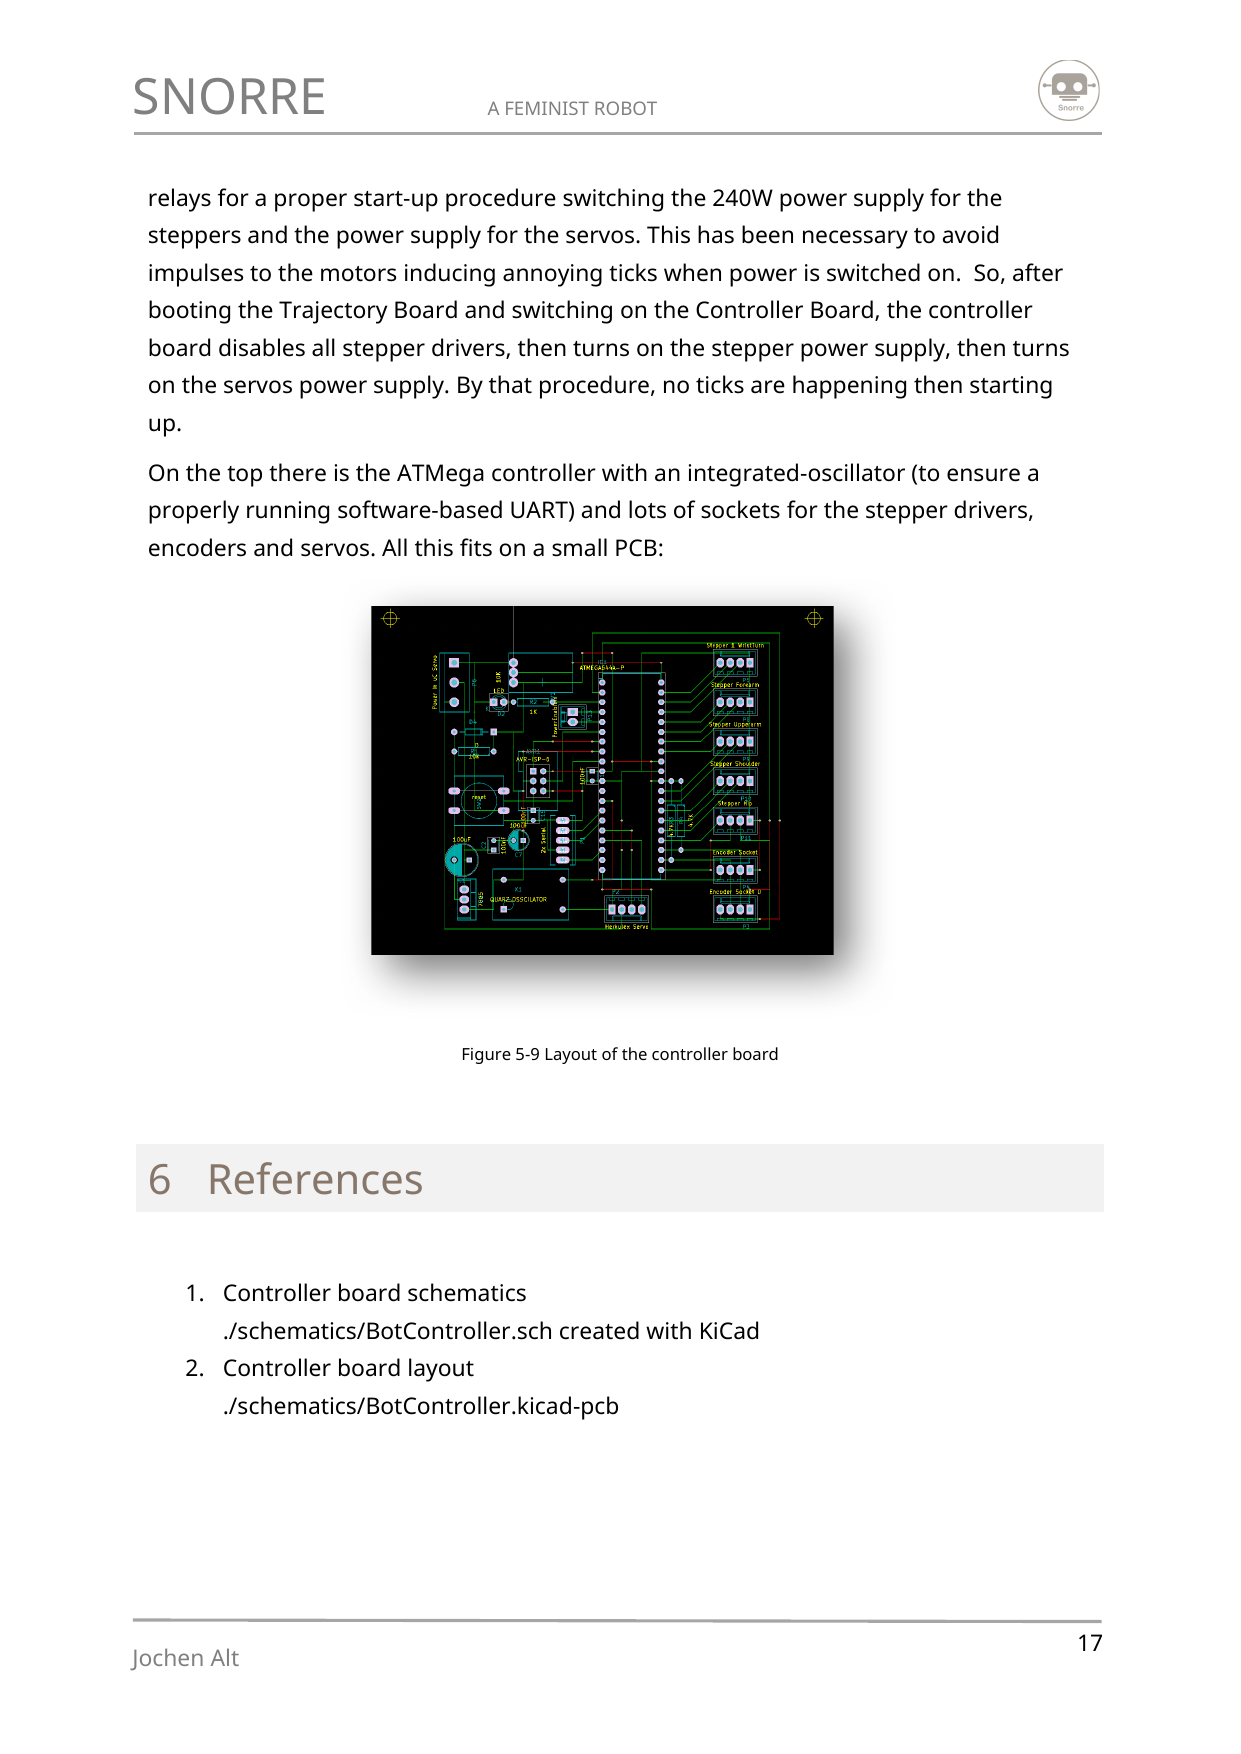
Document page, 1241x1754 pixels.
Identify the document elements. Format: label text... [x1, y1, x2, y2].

list Controller board layout ./schematics/BotController.kicad-pcb [185, 1352, 1093, 1421]
text On the top there is the ATMega controller with an integrated-oscillator (to ensure a properly running software-based UART) and lots of sockets for the stepper drivers, encoders and servos. All this fits on a small PCB: [148, 457, 1093, 563]
list Controller board schematics ./schematics/BotController.sch created with KiCad [185, 1277, 1093, 1346]
picture [371, 606, 834, 955]
subtitle References [139, 1148, 1101, 1208]
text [148, 182, 1093, 438]
